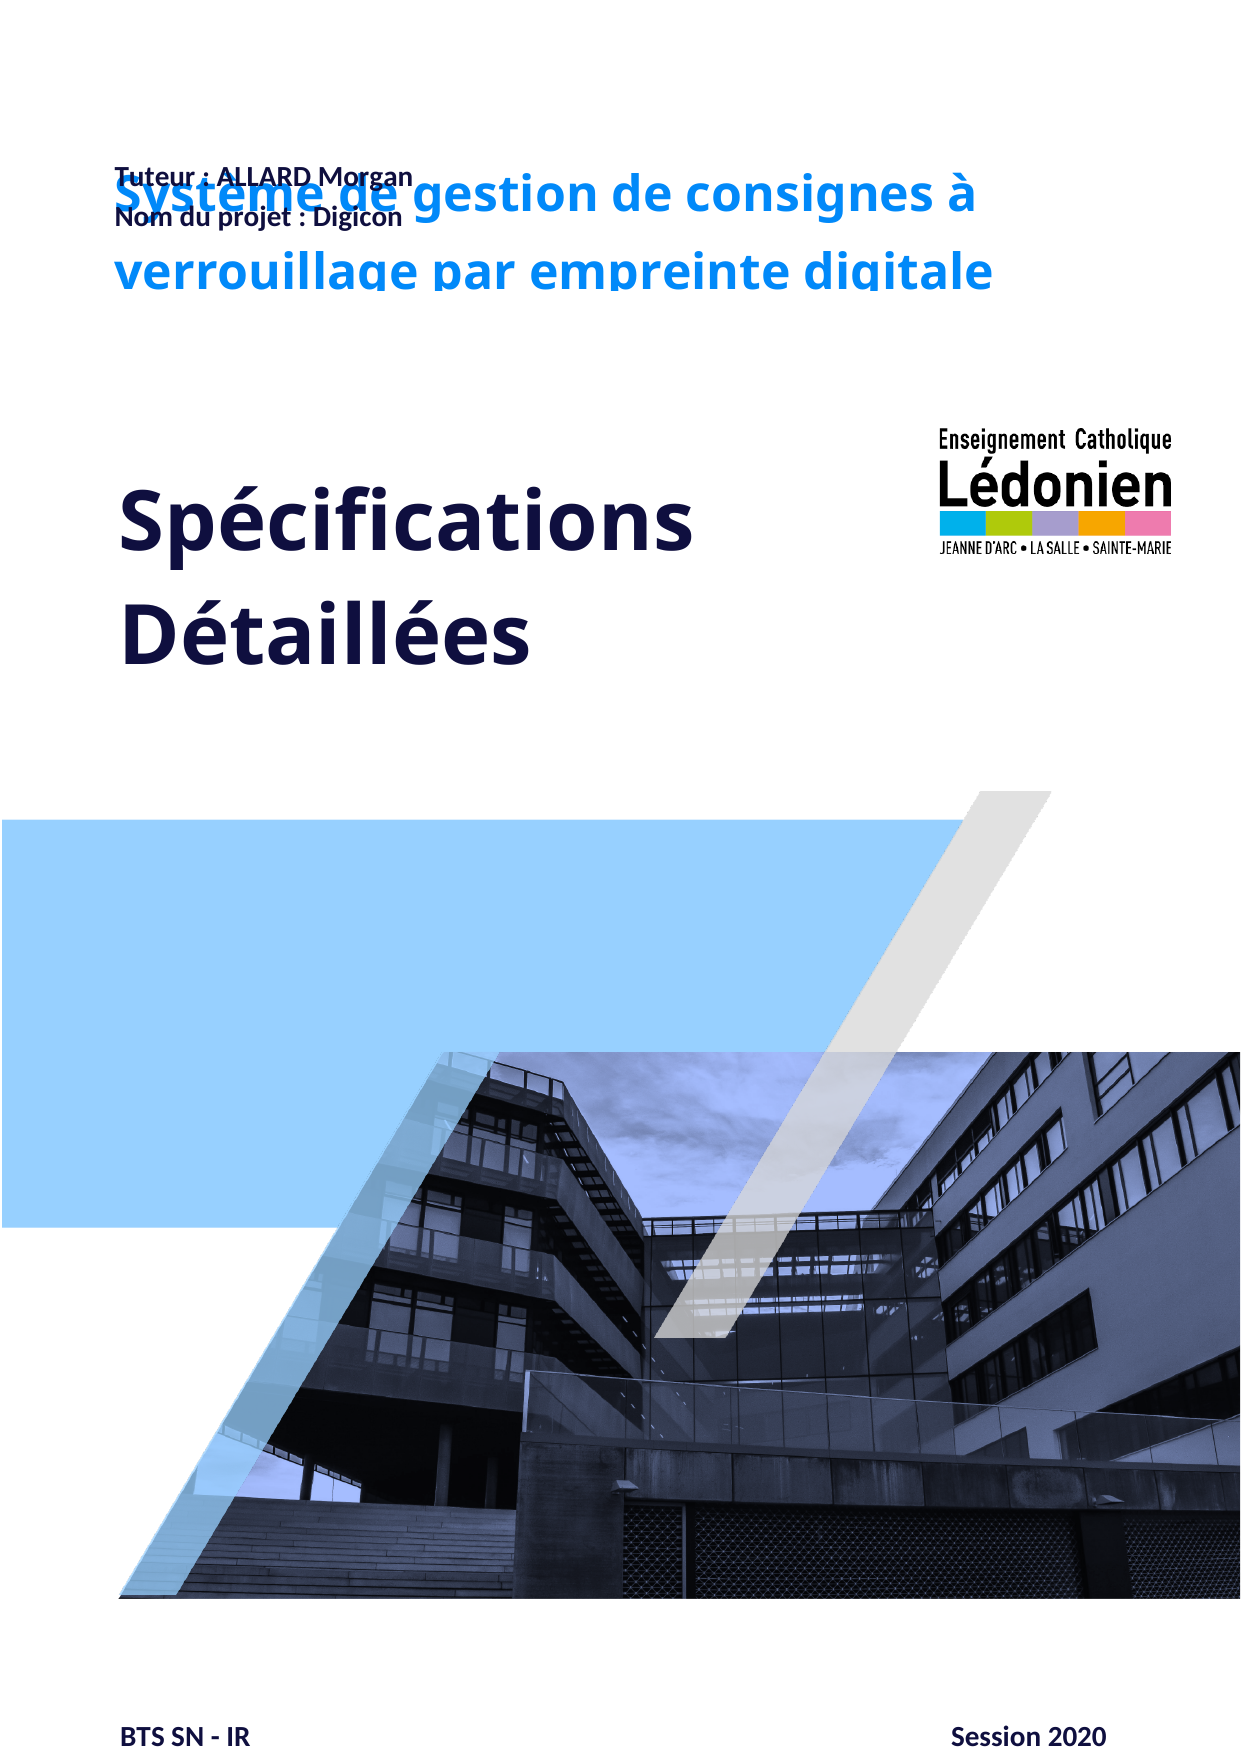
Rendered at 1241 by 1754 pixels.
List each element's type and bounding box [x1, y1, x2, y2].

table_header [81, 408, 649, 554]
table_header [649, 408, 1159, 554]
table_header [99, 150, 1051, 408]
picture [2, 791, 1052, 1595]
table_header [104, 454, 858, 679]
picture [939, 428, 1171, 554]
